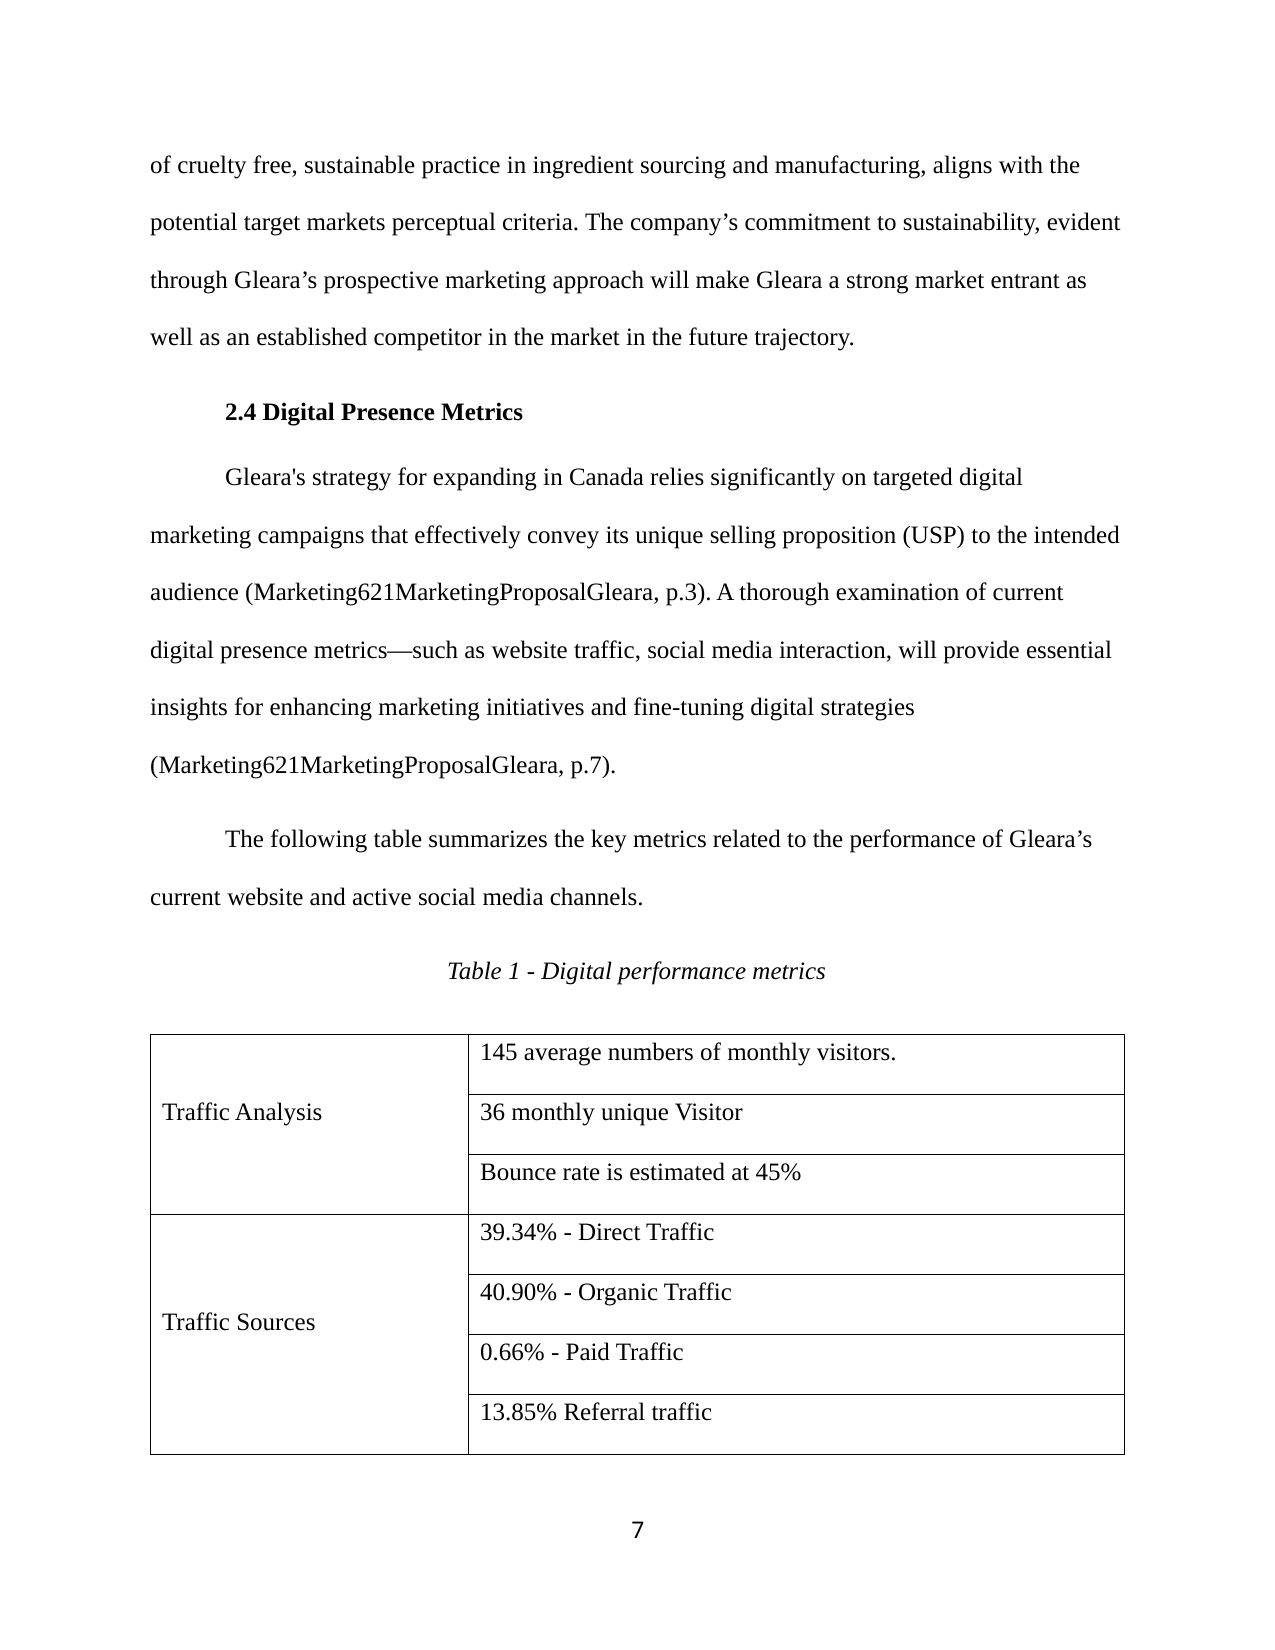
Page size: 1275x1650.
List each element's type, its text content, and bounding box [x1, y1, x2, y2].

text Gleara's strategy for expanding in Canada relies significantly on targeted digital marketing campaigns that effectively convey its unique selling proposition (USP) to the intended audience (Marketing621MarketingProposalGleara, p.3). A thorough examination of current digital presence metrics—such as website traffic, social media interaction, will provide essential insights for enhancing marketing initiatives and fine-tuning digital strategies (Marketing621MarketingProposalGleara, p.7). [150, 462, 1125, 779]
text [150, 150, 1125, 351]
table_cell 39.34% - Direct Traffic [469, 1215, 1124, 1274]
table_cell 40.90% - Organic Traffic [469, 1275, 1124, 1334]
table_header 145 average numbers of monthly visitors. [469, 1035, 1124, 1094]
text The following table summarizes the key metrics related to the performance of Gleara’s current website and active social media channels. [150, 824, 1125, 910]
table_cell Traffic Sources [151, 1215, 468, 1454]
table_cell 36 monthly unique Visitor [469, 1095, 1124, 1154]
table_cell 0.66% - Paid Traffic [469, 1335, 1124, 1394]
table_header Traffic Analysis [151, 1035, 468, 1214]
table_cell Bounce rate is estimated at 45% [469, 1155, 1124, 1214]
table_cell 13.85% Referral traffic [469, 1395, 1124, 1454]
text Table 1 - Digital performance metrics [150, 956, 1125, 984]
subtitle 2.4 Digital Presence Metrics [150, 397, 1125, 425]
